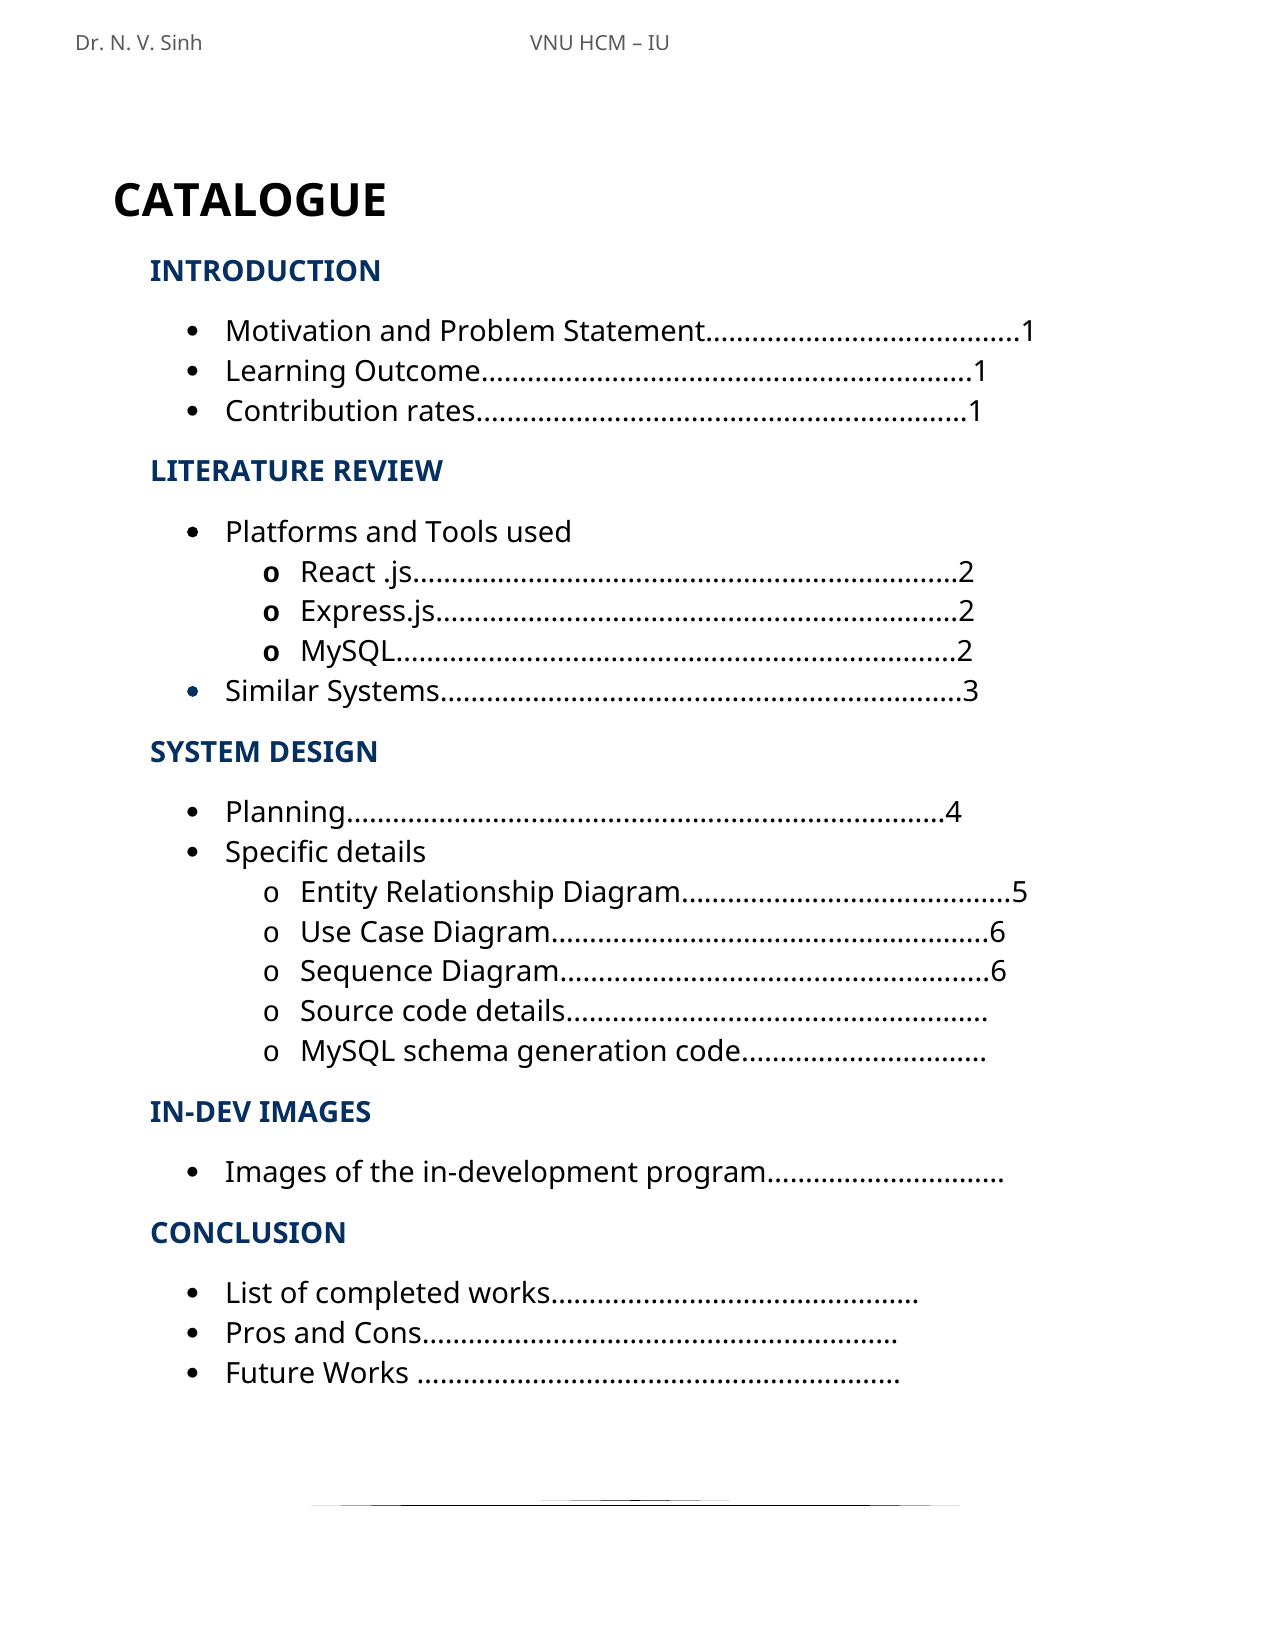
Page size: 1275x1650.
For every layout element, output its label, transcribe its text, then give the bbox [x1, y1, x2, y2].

list React .js…………………………………………………………..…2 [262, 551, 1125, 591]
list Similar Systems…………………………………………………………..3 [187, 671, 1125, 710]
list MySQL……………………………………………………………….2 [262, 631, 1125, 671]
list Sequence Diagram………………………………………………..6 [262, 951, 1125, 991]
list Source code details...……………………………………………. [262, 991, 1125, 1031]
list Learning Outcome……………………………………………………….1 [187, 350, 1125, 390]
list Use Case Diagram………………………………………………...6 [262, 911, 1125, 951]
text CATALOGUE [112, 167, 1157, 229]
list Contribution rates.………………………………………………………1 [187, 390, 1125, 430]
list Future Works ……………………………………………………… [187, 1352, 1125, 1392]
list Specific details [187, 831, 1125, 871]
list Entity Relationship Diagram…………………………………….5 [262, 871, 1125, 911]
list Images of the in-development program…………….…………… [187, 1152, 1125, 1191]
list Pros and Cons…………..………………………………………… [187, 1312, 1125, 1352]
list MySQL schema generation code..………………………… [262, 1031, 1125, 1070]
list Planning……………………………………………………………………4 [187, 792, 1125, 831]
list Motivation and Problem Statement…………………………………..1 [187, 311, 1125, 350]
text SYSTEM DESIGN [150, 731, 1125, 771]
text CONCLUSION [150, 1212, 1125, 1252]
list Platforms and Tools used [187, 511, 1125, 551]
text IN-DEV IMAGES [150, 1091, 1125, 1131]
text LITERATURE REVIEW [150, 451, 1125, 490]
list List of completed works………………………………………… [187, 1273, 1125, 1312]
text INTRODUCTION [150, 250, 1125, 290]
list Express.js………………………………………………………..…2 [262, 591, 1125, 631]
